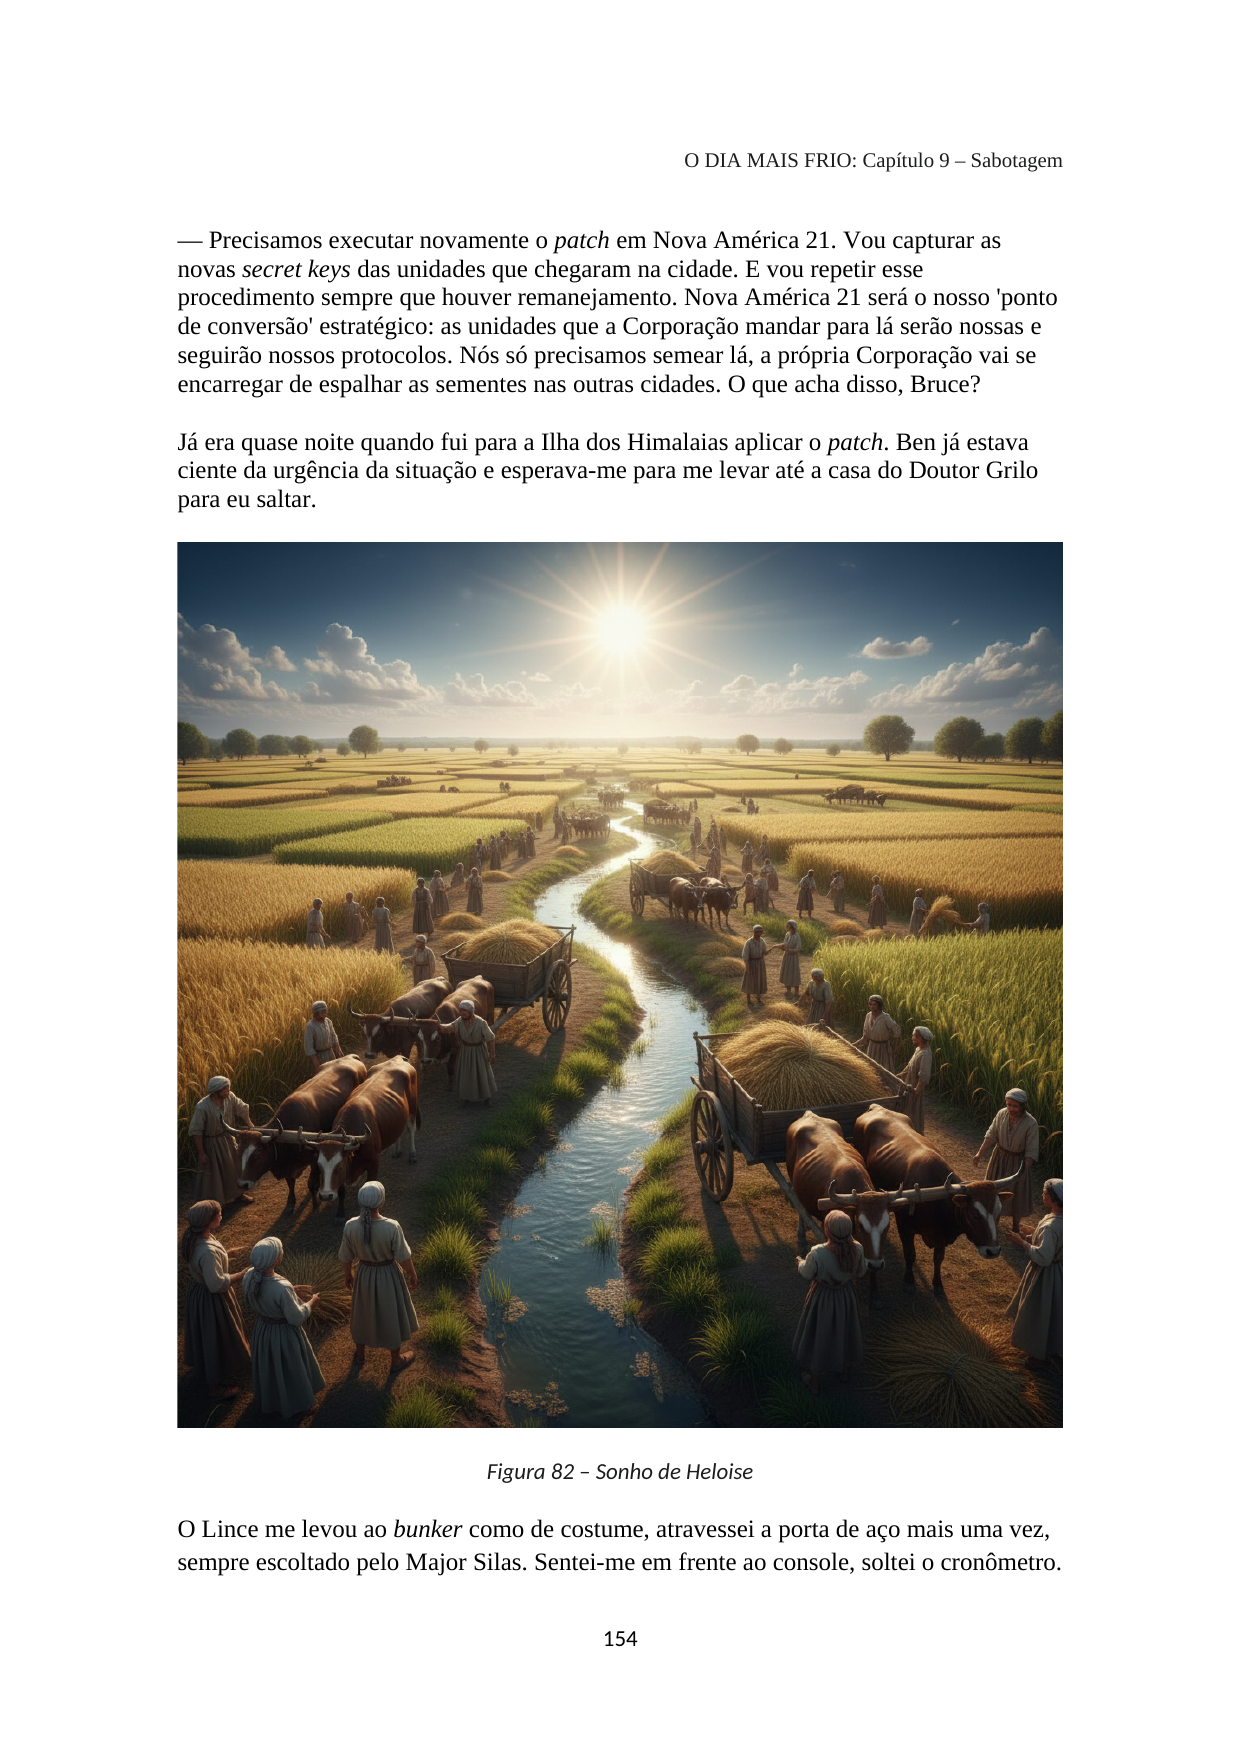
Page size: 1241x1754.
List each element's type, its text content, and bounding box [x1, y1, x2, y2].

text O Lince me levou ao bunker como de costume, atravessei a porta de aço mais uma vez, sempre escoltado pelo Major Silas. Sentei-me em frente ao console, soltei o cronômetro. [177, 1514, 1063, 1576]
text O DIA MAIS FRIO: Capítulo 9 – Sabotagem [177, 148, 1063, 172]
text — Precisamos executar novamente o patch em Nova América 21. Vou capturar as novas secret keys das unidades que chegaram na cidade. E vou repetir esse procedimento sempre que houver remanejamento. Nova América 21 será o nosso 'ponto de conversão' estratégico: as unidades que a Corporação mandar para lá serão nossas e seguirão nossos protocolos. Nós só precisamos semear lá, a própria Corporação vai se encarregar de espalhar as sementes nas outras cidades. O que acha disso, Bruce? [177, 225, 1063, 397]
text Figura 82 – Sonho de Heloise [177, 1457, 1063, 1485]
picture [177, 542, 1063, 1428]
text Já era quase noite quando fui para a Ilha dos Himalaias aplicar o patch. Ben já estava ciente da urgência da situação e esperava-me para me levar até a casa do Doutor Grilo para eu saltar. [177, 427, 1063, 513]
